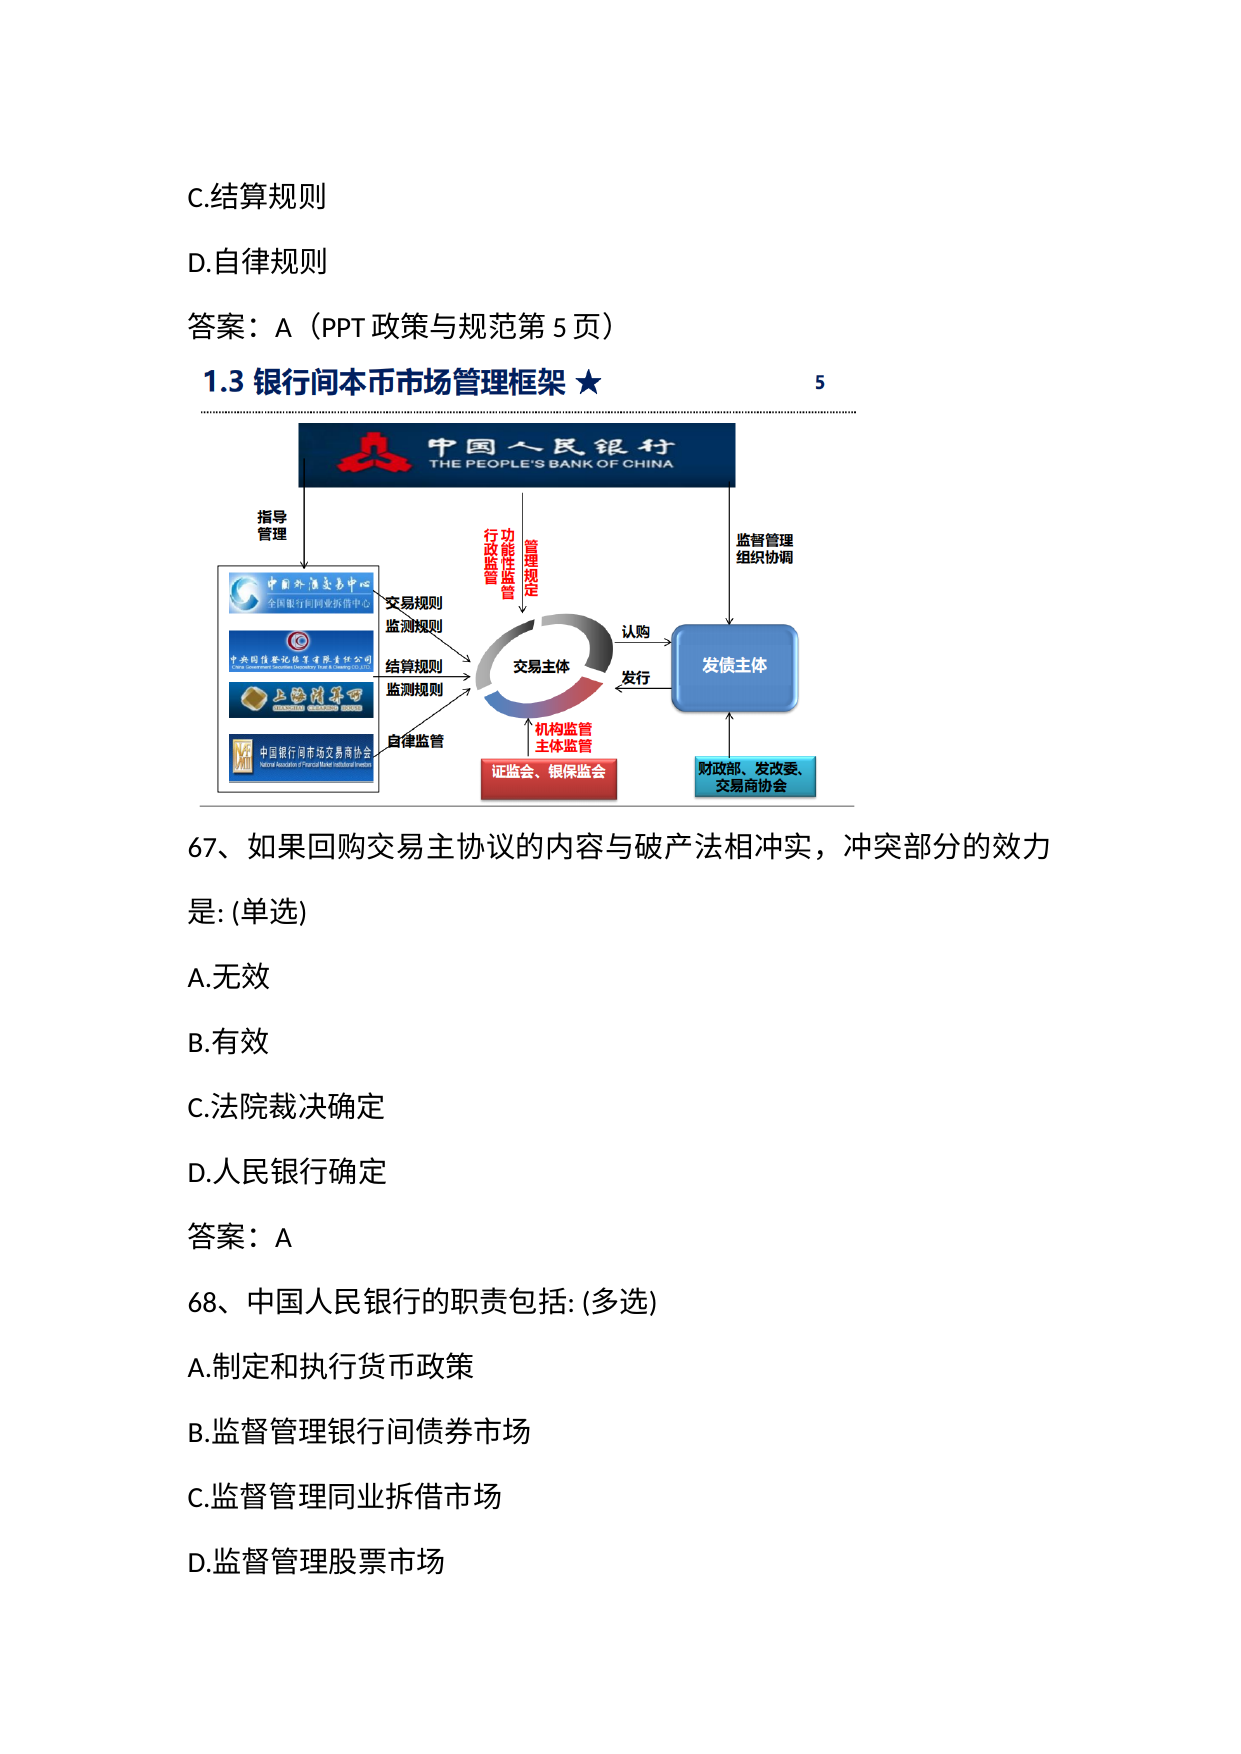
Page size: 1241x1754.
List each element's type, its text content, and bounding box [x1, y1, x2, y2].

text C.结算规则 [187, 162, 1053, 227]
text B.有效 [187, 1007, 1053, 1072]
text C.监督管理同业拆借市场 [187, 1462, 1053, 1527]
text A.制定和执行货币政策 [187, 1332, 1053, 1397]
text 答案：A [187, 1202, 1053, 1267]
text B.监督管理银行间债券市场 [187, 1397, 1053, 1462]
text D.自律规则 [187, 227, 1053, 292]
text A.无效 [187, 942, 1053, 1007]
text 68、中国人民银行的职责包括: (多选) [187, 1267, 1053, 1332]
text C.法院裁决确定 [187, 1072, 1053, 1137]
text D.监督管理股票市场 [187, 1527, 1053, 1592]
text D.人民银行确定 [187, 1137, 1053, 1202]
text 答案：A（PPT政策与规范第5页） [187, 292, 1053, 357]
picture [187, 357, 861, 809]
text 67、如果回购交易主协议的内容与破产法相冲实，冲突部分的效力是: (单选) [187, 812, 1053, 942]
